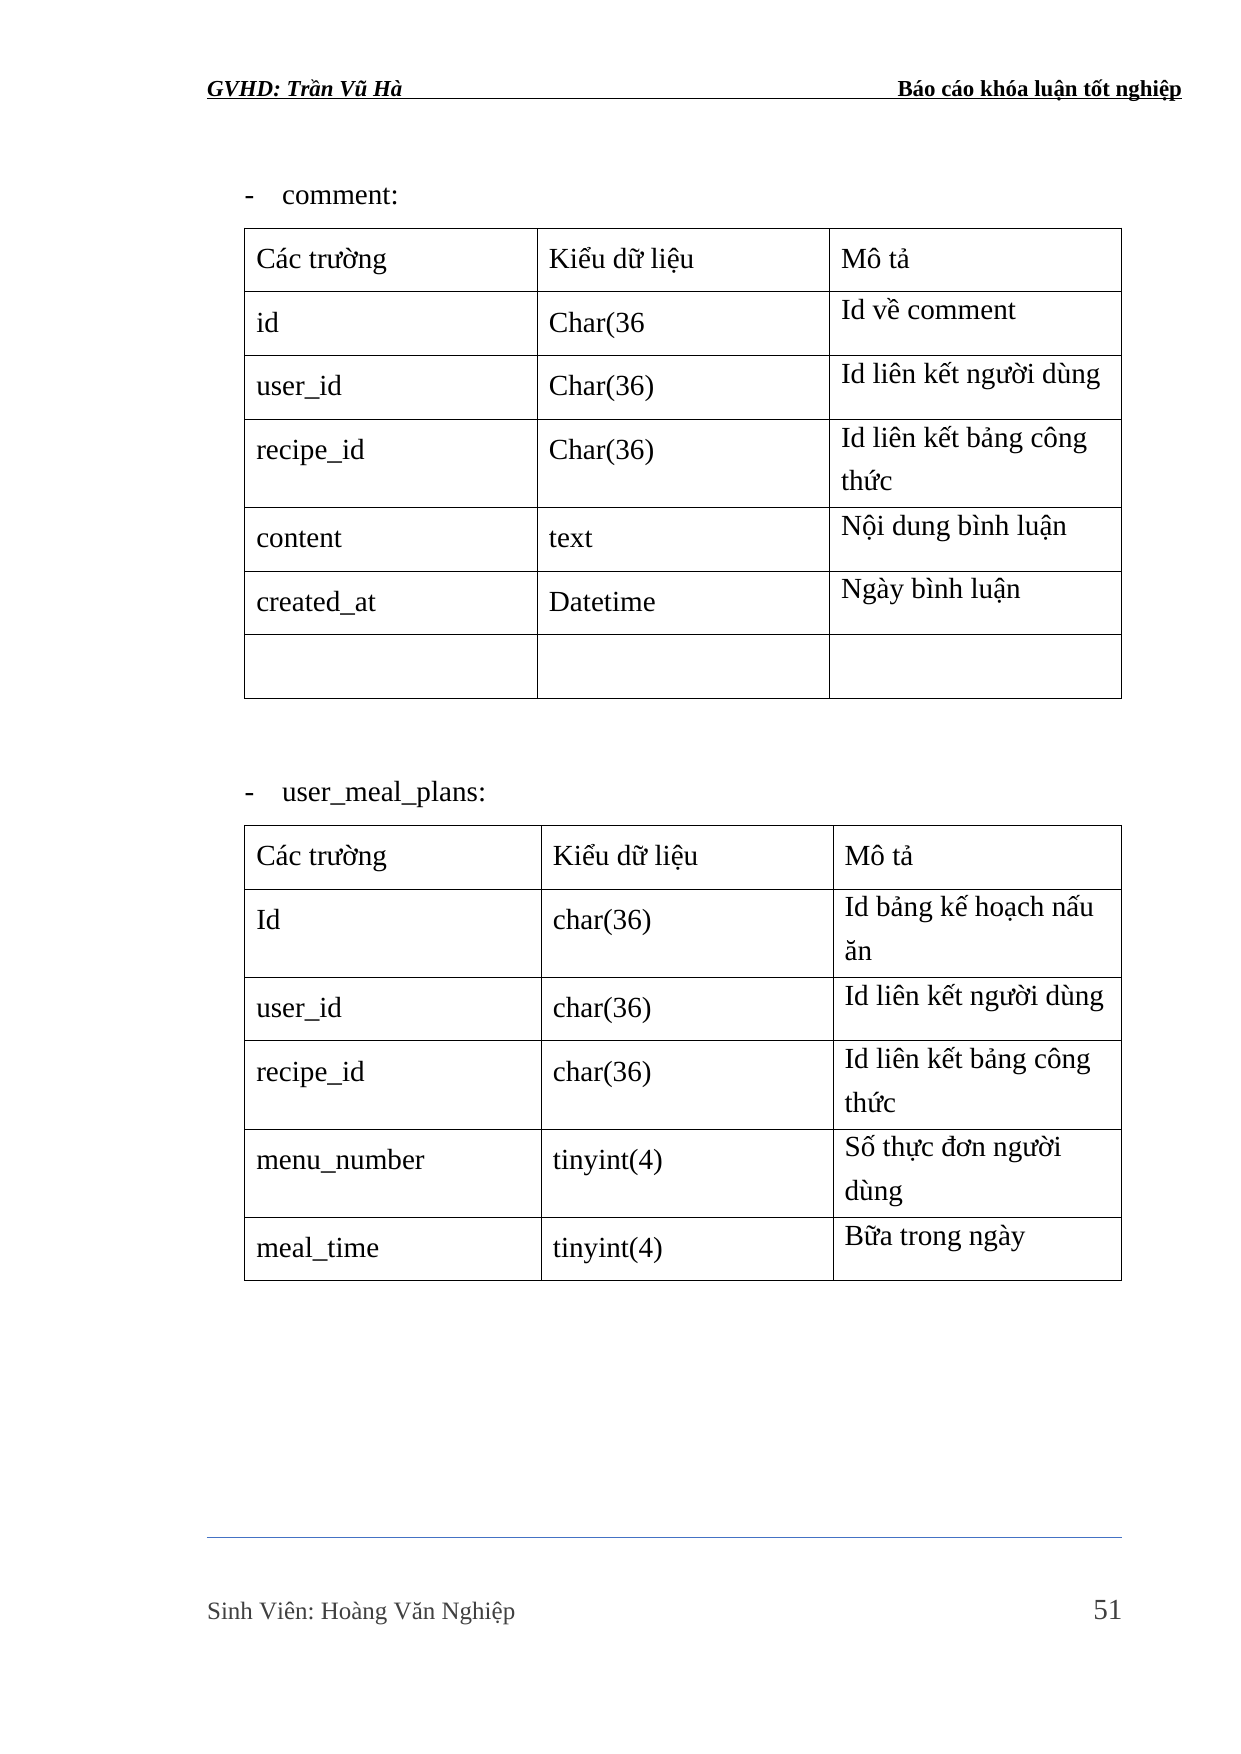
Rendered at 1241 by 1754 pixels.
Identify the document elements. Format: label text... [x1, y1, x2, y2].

table_cell Id về comment [830, 292, 1121, 355]
table_cell created_at [245, 572, 537, 634]
table_cell tinyint(4) [542, 1218, 833, 1280]
table_cell user_id [245, 356, 537, 419]
table_cell user_id [245, 978, 541, 1040]
table_cell Bữa trong ngày [834, 1218, 1121, 1280]
table_cell Ngày bình luận [830, 572, 1121, 634]
table_header Các trường [245, 826, 541, 888]
table_cell [830, 635, 1121, 698]
table_header Mô tả [830, 229, 1121, 291]
table_header Kiểu dữ liệu [542, 826, 833, 888]
table_cell recipe_id [245, 420, 537, 507]
table_cell Nội dung bình luận [830, 508, 1121, 571]
table_cell char(36) [542, 890, 833, 977]
table_cell tinyint(4) [542, 1130, 833, 1217]
table_cell Id liên kết người dùng [834, 978, 1121, 1040]
table_cell [538, 635, 829, 698]
table_header Mô tả [834, 826, 1121, 888]
table_cell content [245, 508, 537, 571]
table_cell id [245, 292, 537, 355]
table_cell [245, 635, 537, 698]
table_cell Id liên kết bảng công thức [834, 1041, 1121, 1128]
list user_meal_plans: [244, 774, 1122, 808]
list comment: [244, 177, 1122, 211]
table_cell Id liên kết người dùng [830, 356, 1121, 419]
table_header Các trường [245, 229, 537, 291]
table_cell Id liên kết bảng công thức [830, 420, 1121, 507]
table_cell char(36) [542, 978, 833, 1040]
table_cell text [538, 508, 829, 571]
table_cell Datetime [538, 572, 829, 634]
table_cell Char(36 [538, 292, 829, 355]
table_cell meal_time [245, 1218, 541, 1280]
table_cell menu_number [245, 1130, 541, 1217]
table_cell recipe_id [245, 1041, 541, 1128]
table_cell Char(36) [538, 356, 829, 419]
table_cell Id bảng kế hoạch nấu ăn [834, 890, 1121, 977]
table_cell Số thực đơn người dùng [834, 1130, 1121, 1217]
table_header Kiểu dữ liệu [538, 229, 829, 291]
table_cell char(36) [542, 1041, 833, 1128]
table_cell Id [245, 890, 541, 977]
table_cell Char(36) [538, 420, 829, 507]
